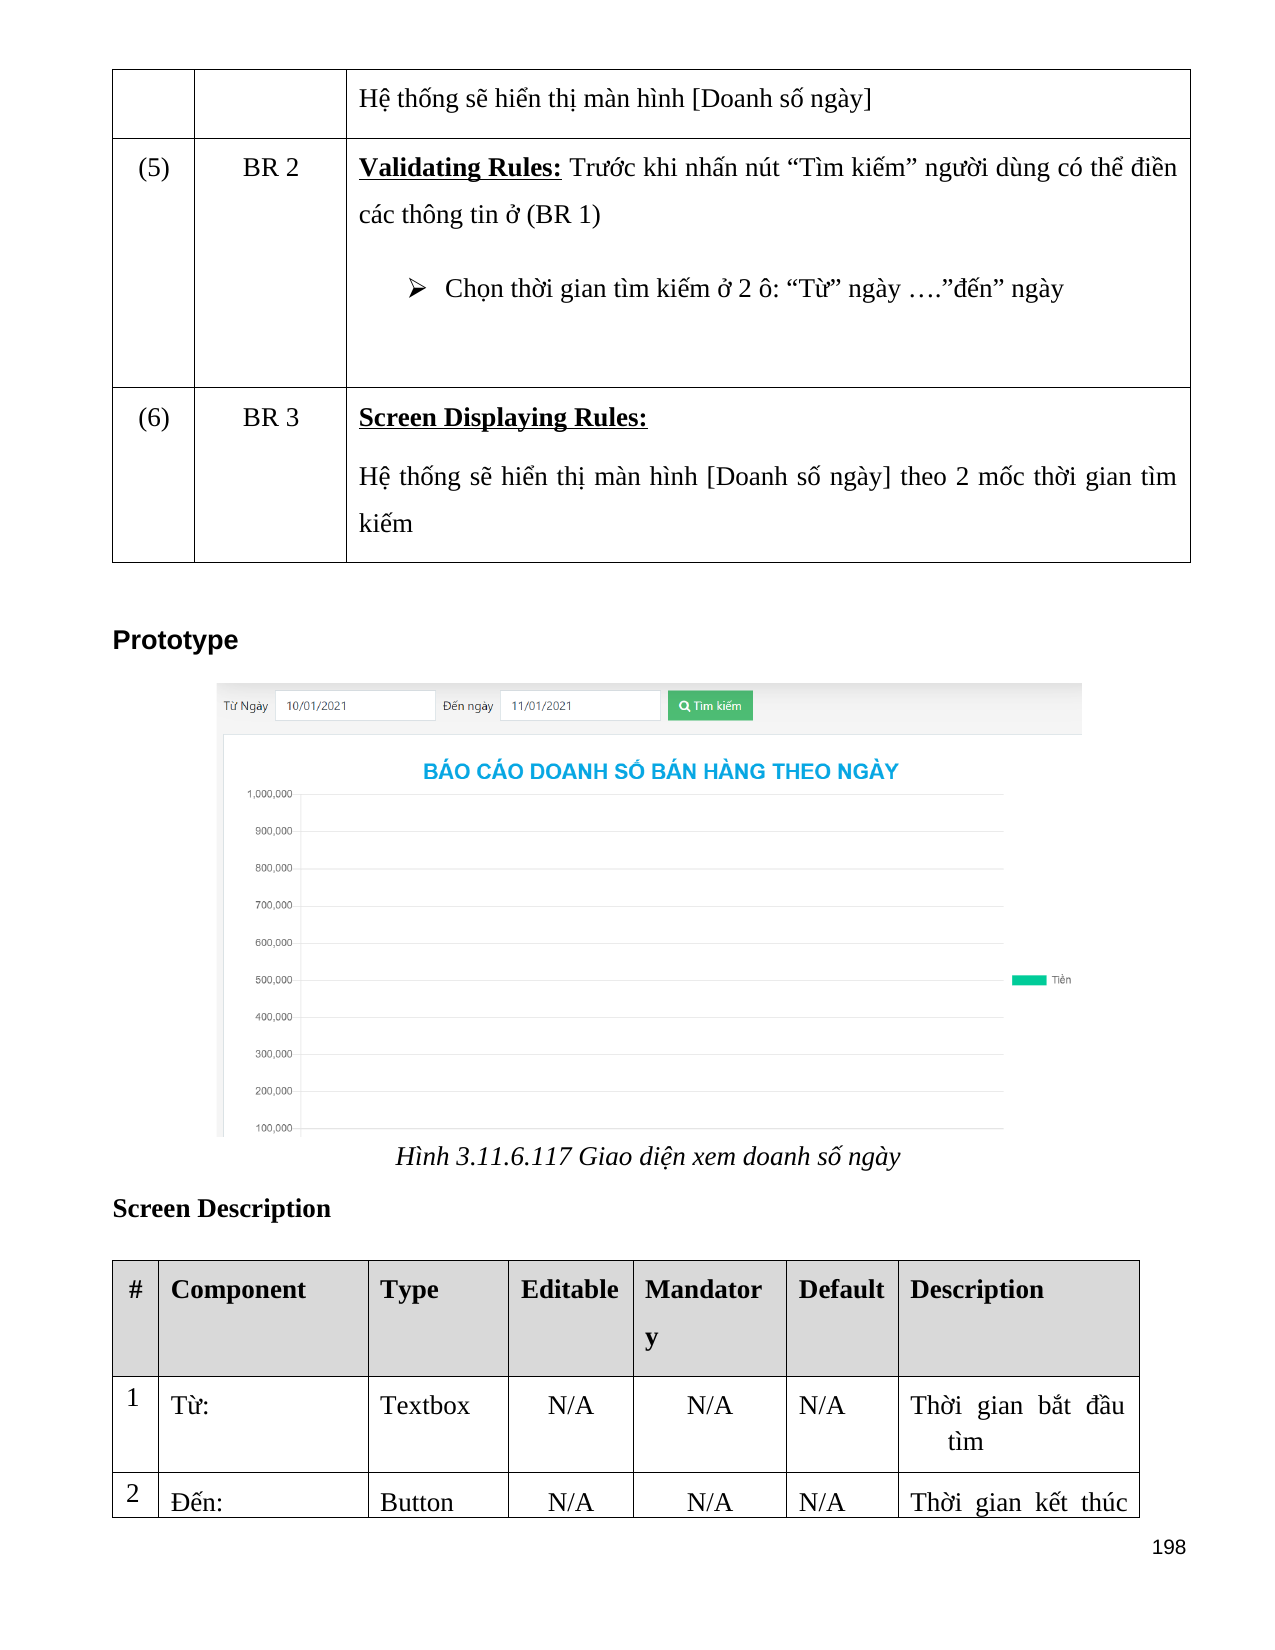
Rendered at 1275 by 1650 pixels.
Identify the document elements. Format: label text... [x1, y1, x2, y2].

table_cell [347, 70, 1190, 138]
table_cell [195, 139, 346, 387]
text Screen Description [112, 1192, 1186, 1224]
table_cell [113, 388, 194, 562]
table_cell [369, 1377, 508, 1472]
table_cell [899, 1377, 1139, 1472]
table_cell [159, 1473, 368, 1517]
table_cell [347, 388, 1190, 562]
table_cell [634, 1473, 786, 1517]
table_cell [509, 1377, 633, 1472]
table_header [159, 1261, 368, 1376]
picture [216, 683, 1082, 1137]
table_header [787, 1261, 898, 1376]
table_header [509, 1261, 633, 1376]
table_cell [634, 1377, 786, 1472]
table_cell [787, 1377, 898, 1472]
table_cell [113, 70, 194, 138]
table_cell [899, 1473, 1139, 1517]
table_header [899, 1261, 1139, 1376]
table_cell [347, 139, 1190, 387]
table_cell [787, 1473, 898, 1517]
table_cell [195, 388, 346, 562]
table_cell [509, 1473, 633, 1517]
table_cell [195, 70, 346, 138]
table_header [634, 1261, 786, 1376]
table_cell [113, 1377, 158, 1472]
text Prototype [112, 624, 1186, 656]
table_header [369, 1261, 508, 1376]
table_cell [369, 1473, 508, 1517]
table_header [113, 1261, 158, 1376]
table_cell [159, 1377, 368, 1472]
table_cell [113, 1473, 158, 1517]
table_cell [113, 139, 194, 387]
